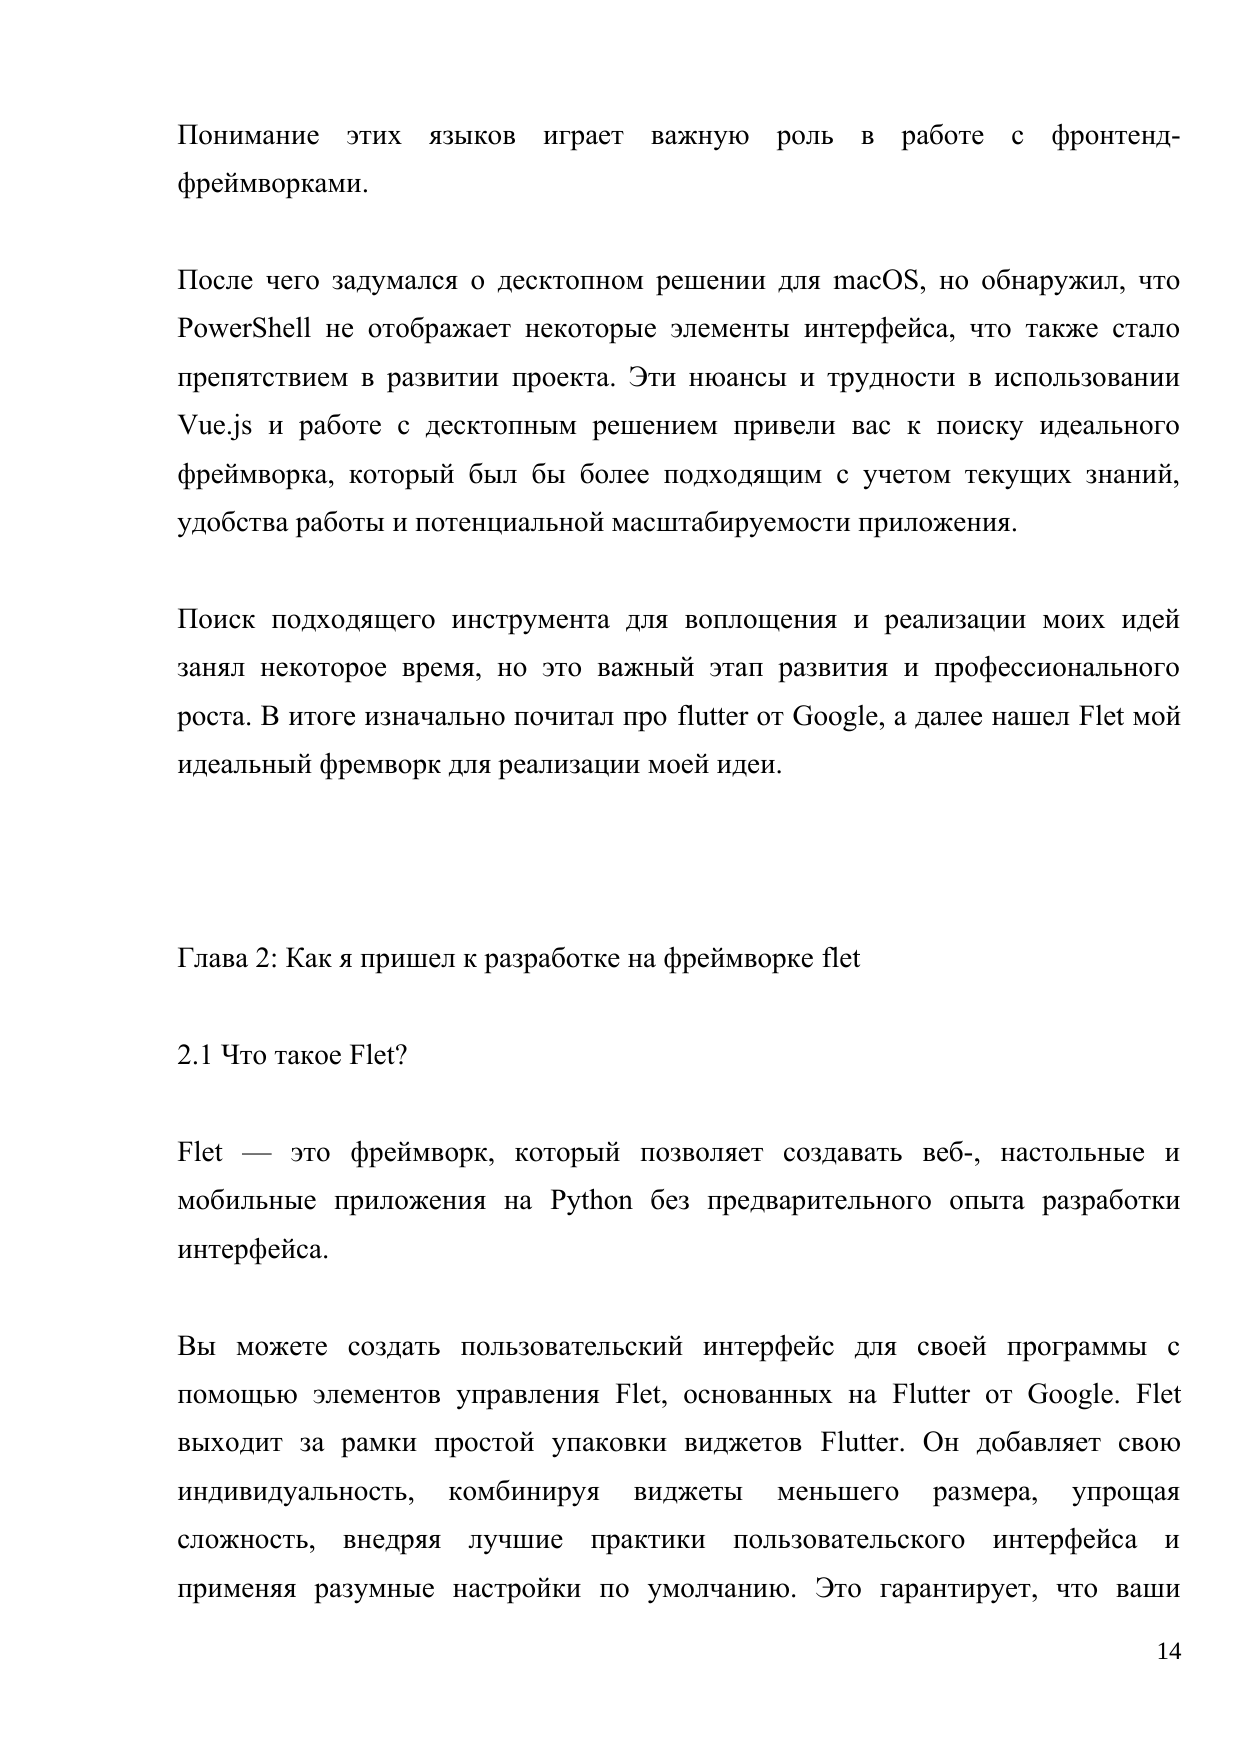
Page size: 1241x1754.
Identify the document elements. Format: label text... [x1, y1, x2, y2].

text Flet — это фреймворк, который позволяет создавать веб-, настольные и мобильные приложения на Python без предварительного опыта разработки интерфейса. [177, 1135, 1181, 1264]
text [177, 118, 1181, 199]
subtitle Глава 2: Как я пришел к разработке на фреймворке flet [177, 941, 1181, 974]
text Поиск подходящего инструмента для воплощения и реализации моих идей занял некоторое время, но это важный этап развития и профессионального роста. В итоге изначально почитал про flutter от Google, а далее нашел Flet мой идеальный фремворк для реализации моей идеи. [177, 602, 1181, 780]
subtitle 2.1 Что такое Flet? [177, 1038, 1181, 1071]
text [177, 1329, 1181, 1603]
text После чего задумался о десктопном решении для macOS, но обнаружил, что PowerShell не отображает некоторые элементы интерфейса, что также стало препятствием в развитии проекта. Эти нюансы и трудности в использовании Vue.js и работе с десктопным решением привели вас к поиску идеального фреймворка, который был бы более подходящим с учетом текущих знаний, удобства работы и потенциальной масштабируемости приложения. [177, 263, 1181, 538]
